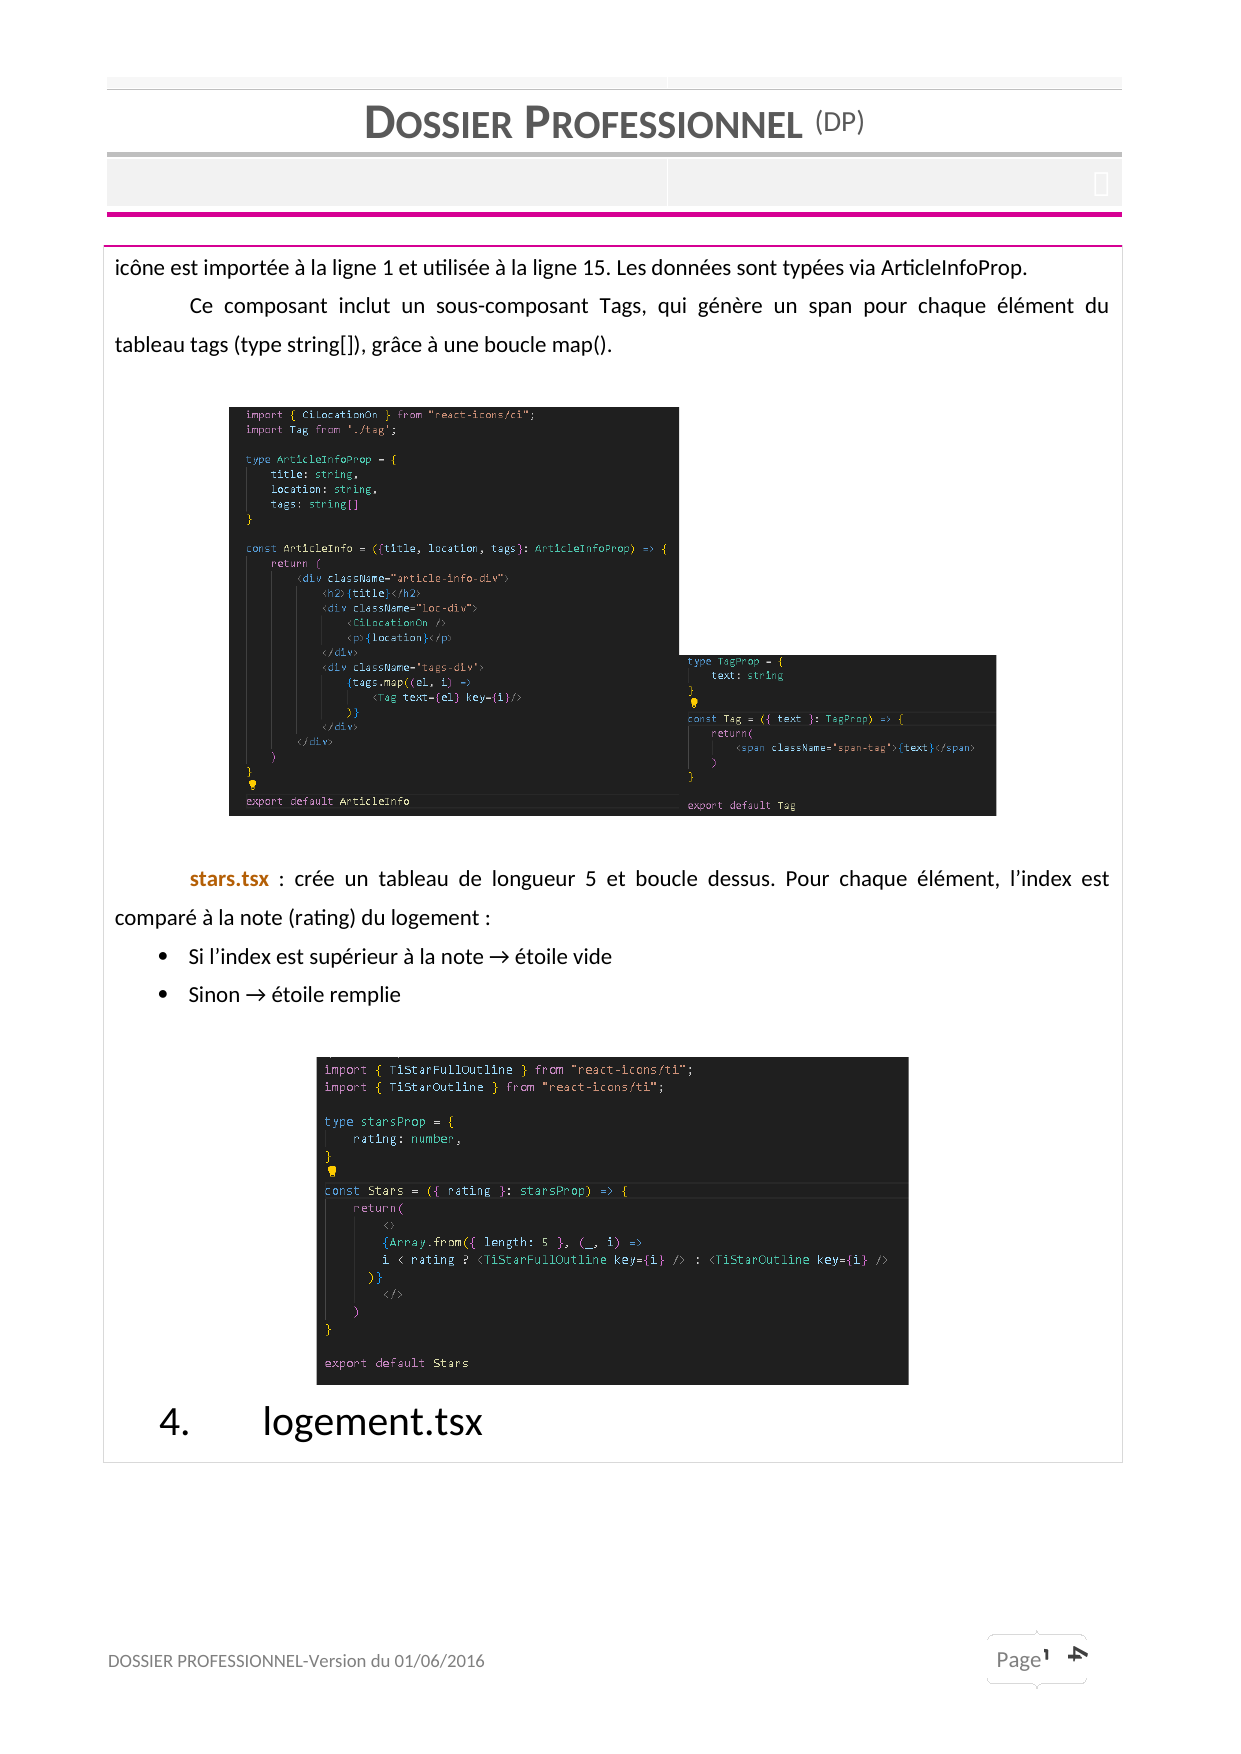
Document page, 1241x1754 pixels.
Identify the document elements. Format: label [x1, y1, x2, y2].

picture [229, 407, 997, 816]
picture [316, 1057, 909, 1385]
table_cell [104, 247, 1122, 1462]
